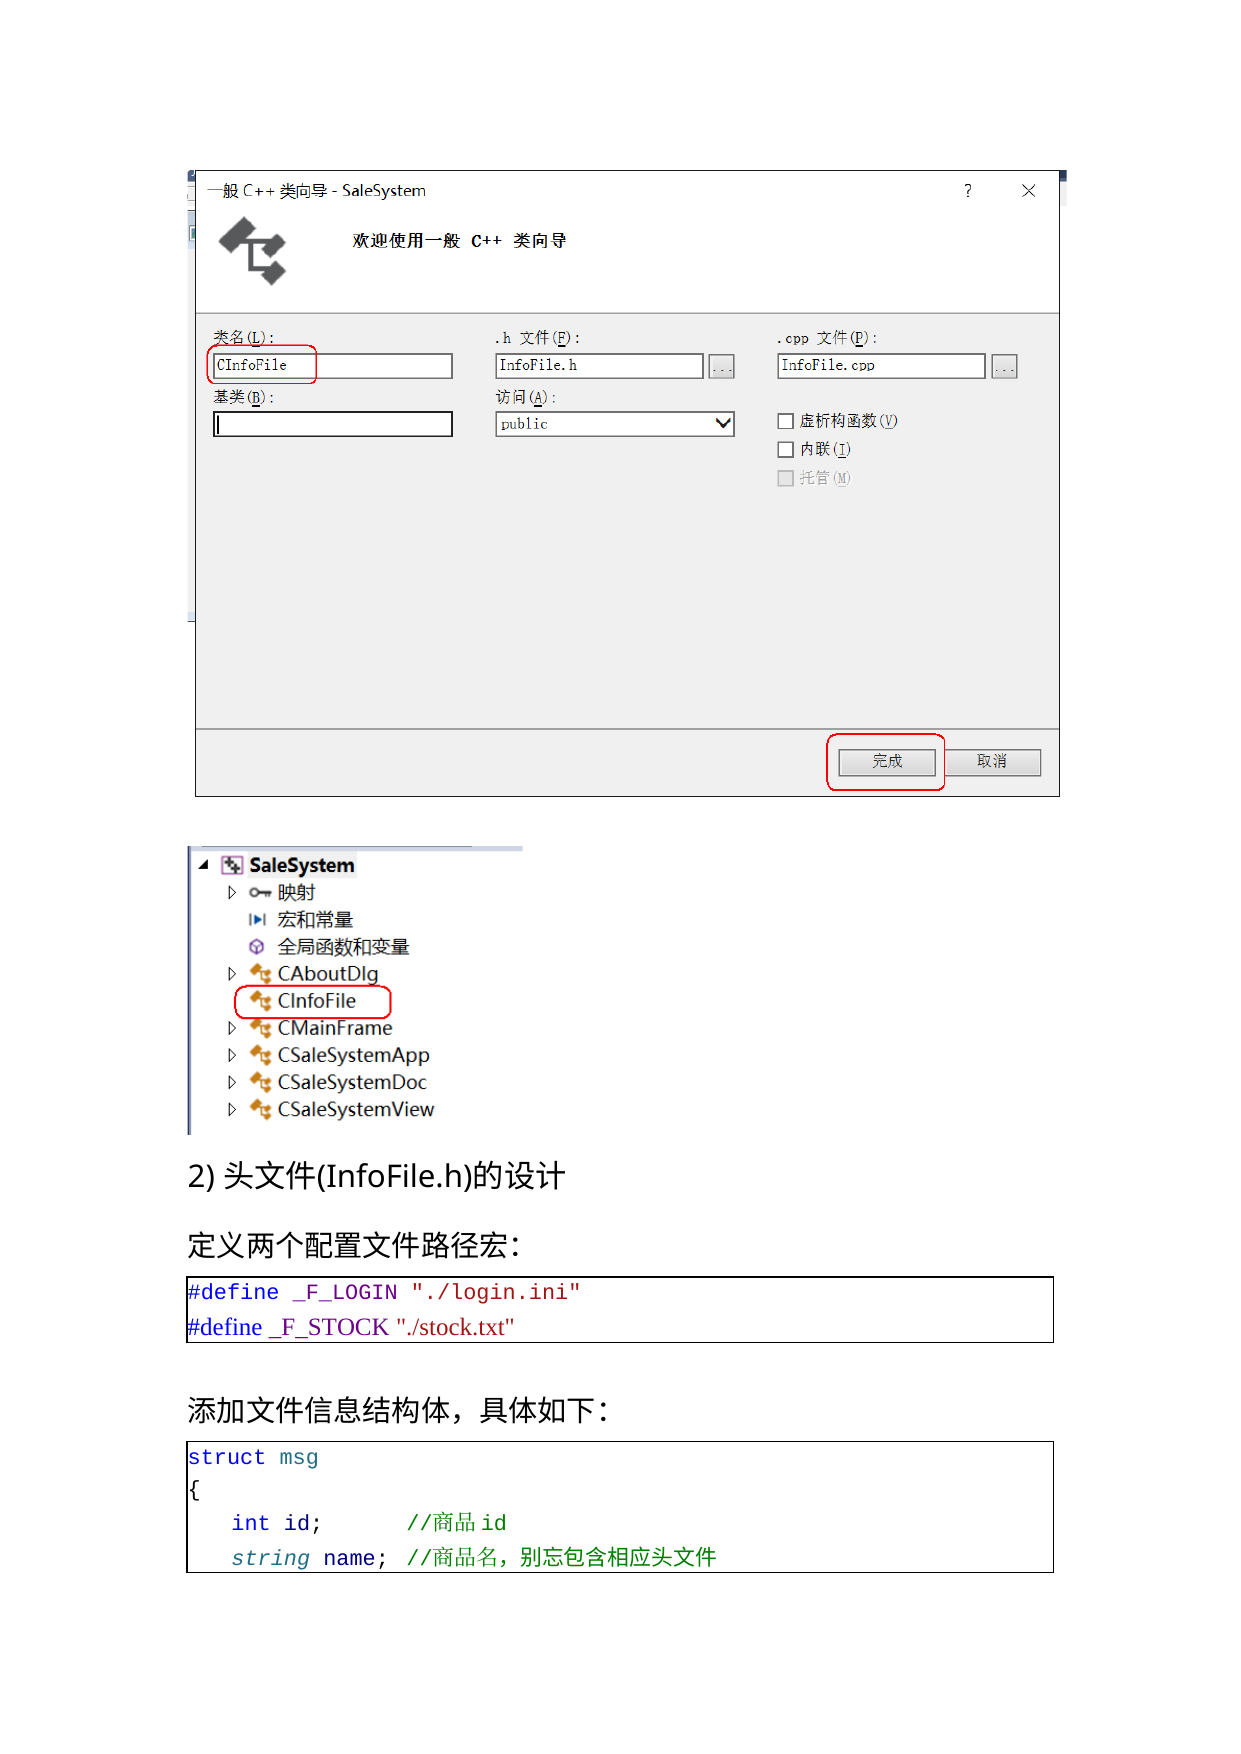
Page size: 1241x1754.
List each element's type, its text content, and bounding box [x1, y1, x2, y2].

text 定义两个配置文件路径宏： [187, 1211, 1053, 1276]
text #define _F_STOCK "./stock.txt" [188, 1309, 1053, 1342]
text 2) 头文件(InfoFile.h)的设计 [187, 1141, 1053, 1206]
picture [187, 846, 523, 1135]
text struct msg [188, 1442, 1053, 1474]
text string name; //商品名，别忘包含相应头文件 [188, 1538, 1053, 1572]
text 添加文件信息结构体，具体如下： [187, 1376, 1053, 1441]
picture [187, 170, 1067, 804]
text #define _F_LOGIN "./login.ini" [188, 1278, 1053, 1309]
text { [188, 1474, 1053, 1507]
text int id; //商品id [188, 1507, 1053, 1538]
